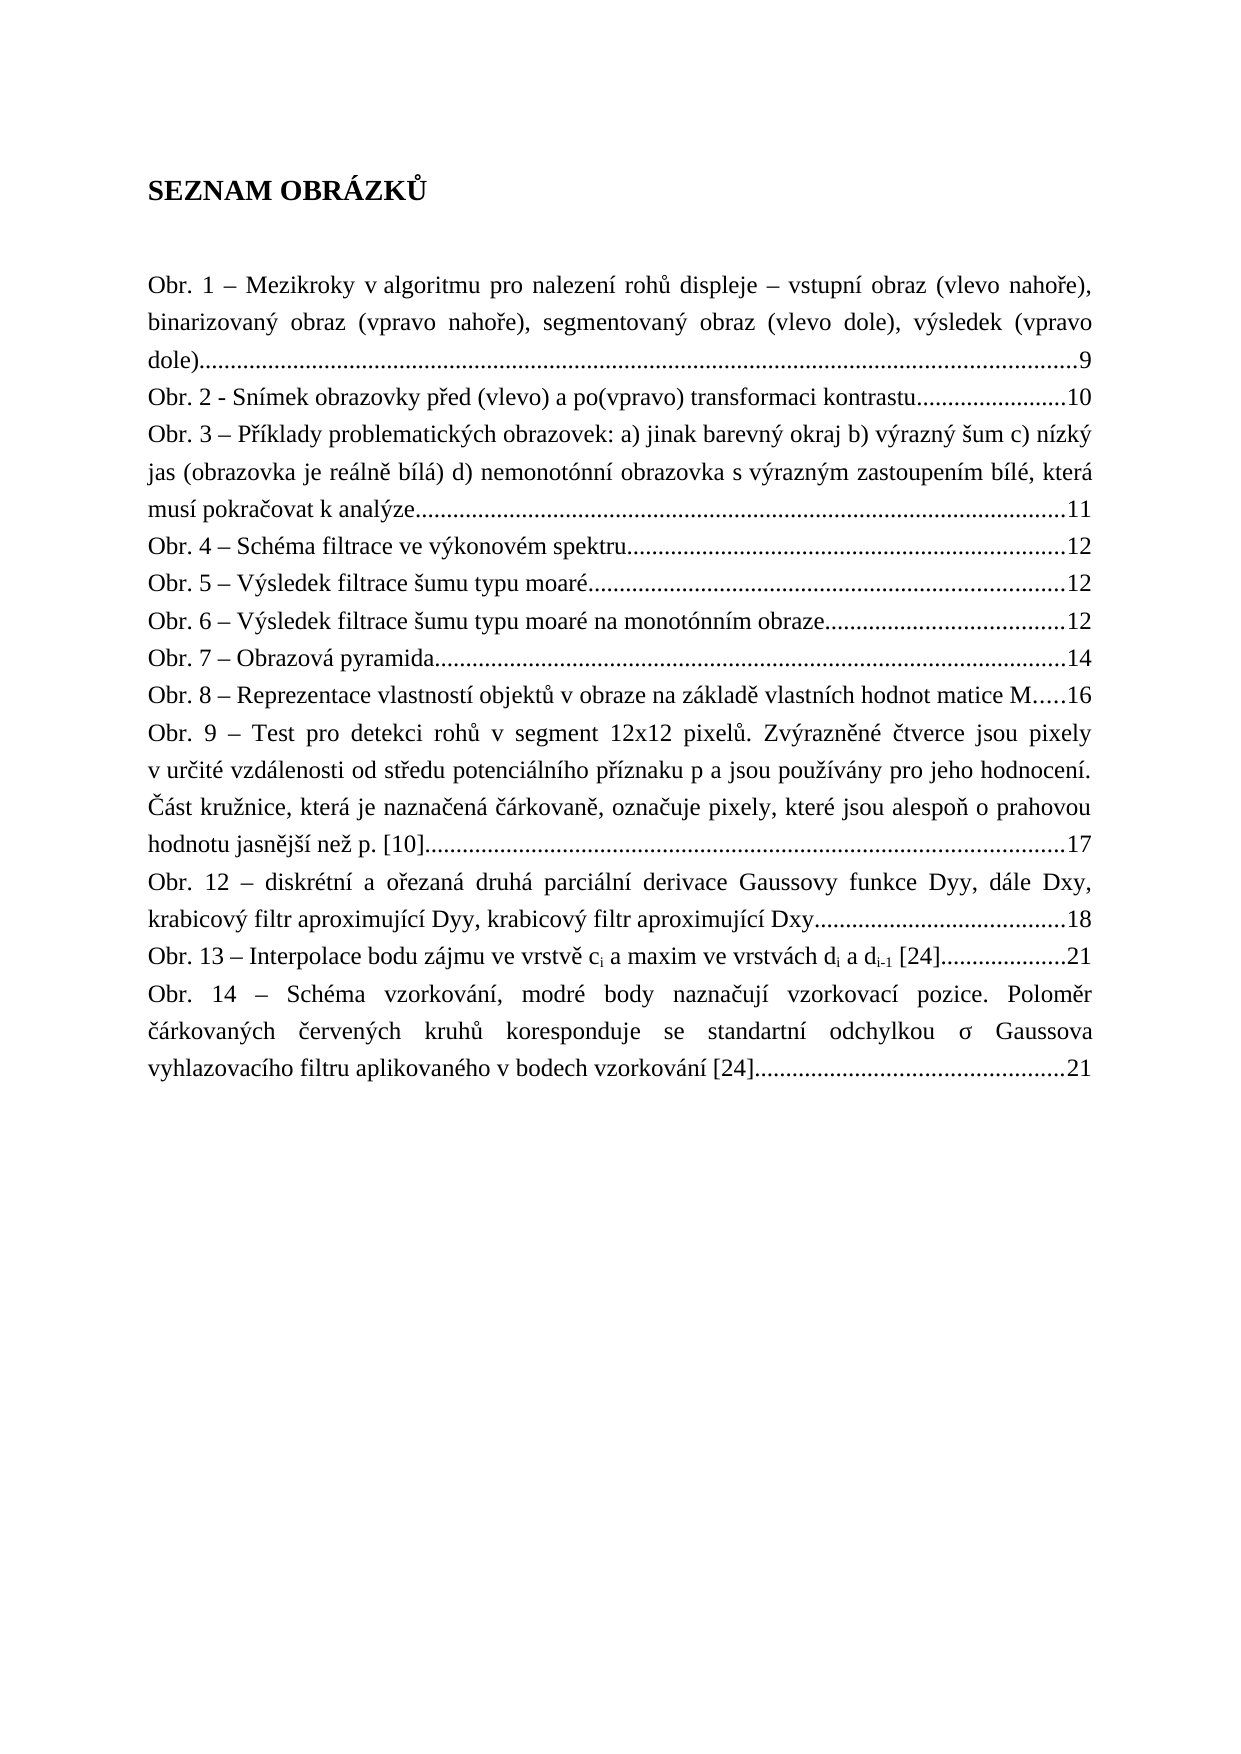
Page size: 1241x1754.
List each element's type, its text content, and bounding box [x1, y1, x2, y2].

text Obr. 3 – Příklady problematických obrazovek: a) jinak barevný okraj b) výrazný šum c) nízký jas (obrazovka je reálně bílá) d) nemonotónní obrazovka s výrazným zastoupením bílé, která musí pokračovat k analýze 11 [148, 419, 1093, 523]
text Obr. 13 – Interpolace bodu zájmu ve vrstvě ci a maxim ve vrstvách di a di-1 [24] 21 [148, 941, 1093, 970]
text Obr. 1 – Mezikroky v algoritmu pro nalezení rohů displeje – vstupní obraz (vlevo nahoře), binarizovaný obraz (vpravo nahoře), segmentovaný obraz (vlevo dole), výsledek (vpravo dole) 9 [148, 270, 1093, 373]
subtitle SEZNAM OBRÁZKŮ [148, 173, 1093, 206]
text Obr. 14 – Schéma vzorkování, modré body naznačují vzorkovací pozice. Poloměr čárkovaných červených kruhů koresponduje se standartní odchylkou σ Gaussova vyhlazovacího filtru aplikovaného v bodech vzorkování [24] 21 [148, 979, 1093, 1082]
text Obr. 12 – diskrétní a ořezaná druhá parciální derivace Gaussovy funkce Dyy, dále Dxy, krabicový filtr aproximující Dyy, krabicový filtr aproximující Dxy 18 [148, 867, 1093, 933]
text Obr. 2 - Snímek obrazovky před (vlevo) a po(vpravo) transformaci kontrastu 10 [148, 382, 1093, 411]
text Obr. 6 – Výsledek filtrace šumu typu moaré na monotónním obraze 12 [148, 606, 1093, 634]
text Obr. 9 – Test pro detekci rohů v segment 12x12 pixelů. Zvýrazněné čtverce jsou pixely v určité vzdálenosti od středu potenciálního příznaku p a jsou používány pro jeho hodnocení. Část kružnice, která je naznačená čárkovaně, označuje pixely, které jsou alespoň o prahovou hodnotu jasnější než p. [10] 17 [148, 718, 1093, 858]
text Obr. 8 – Reprezentace vlastností objektů v obraze na základě vlastních hodnot matice M 16 [148, 680, 1093, 709]
text Obr. 4 – Schéma filtrace ve výkonovém spektru 12 [148, 531, 1093, 560]
text Obr. 5 – Výsledek filtrace šumu typu moaré 12 [148, 568, 1093, 597]
text Obr. 7 – Obrazová pyramida 14 [148, 643, 1093, 672]
